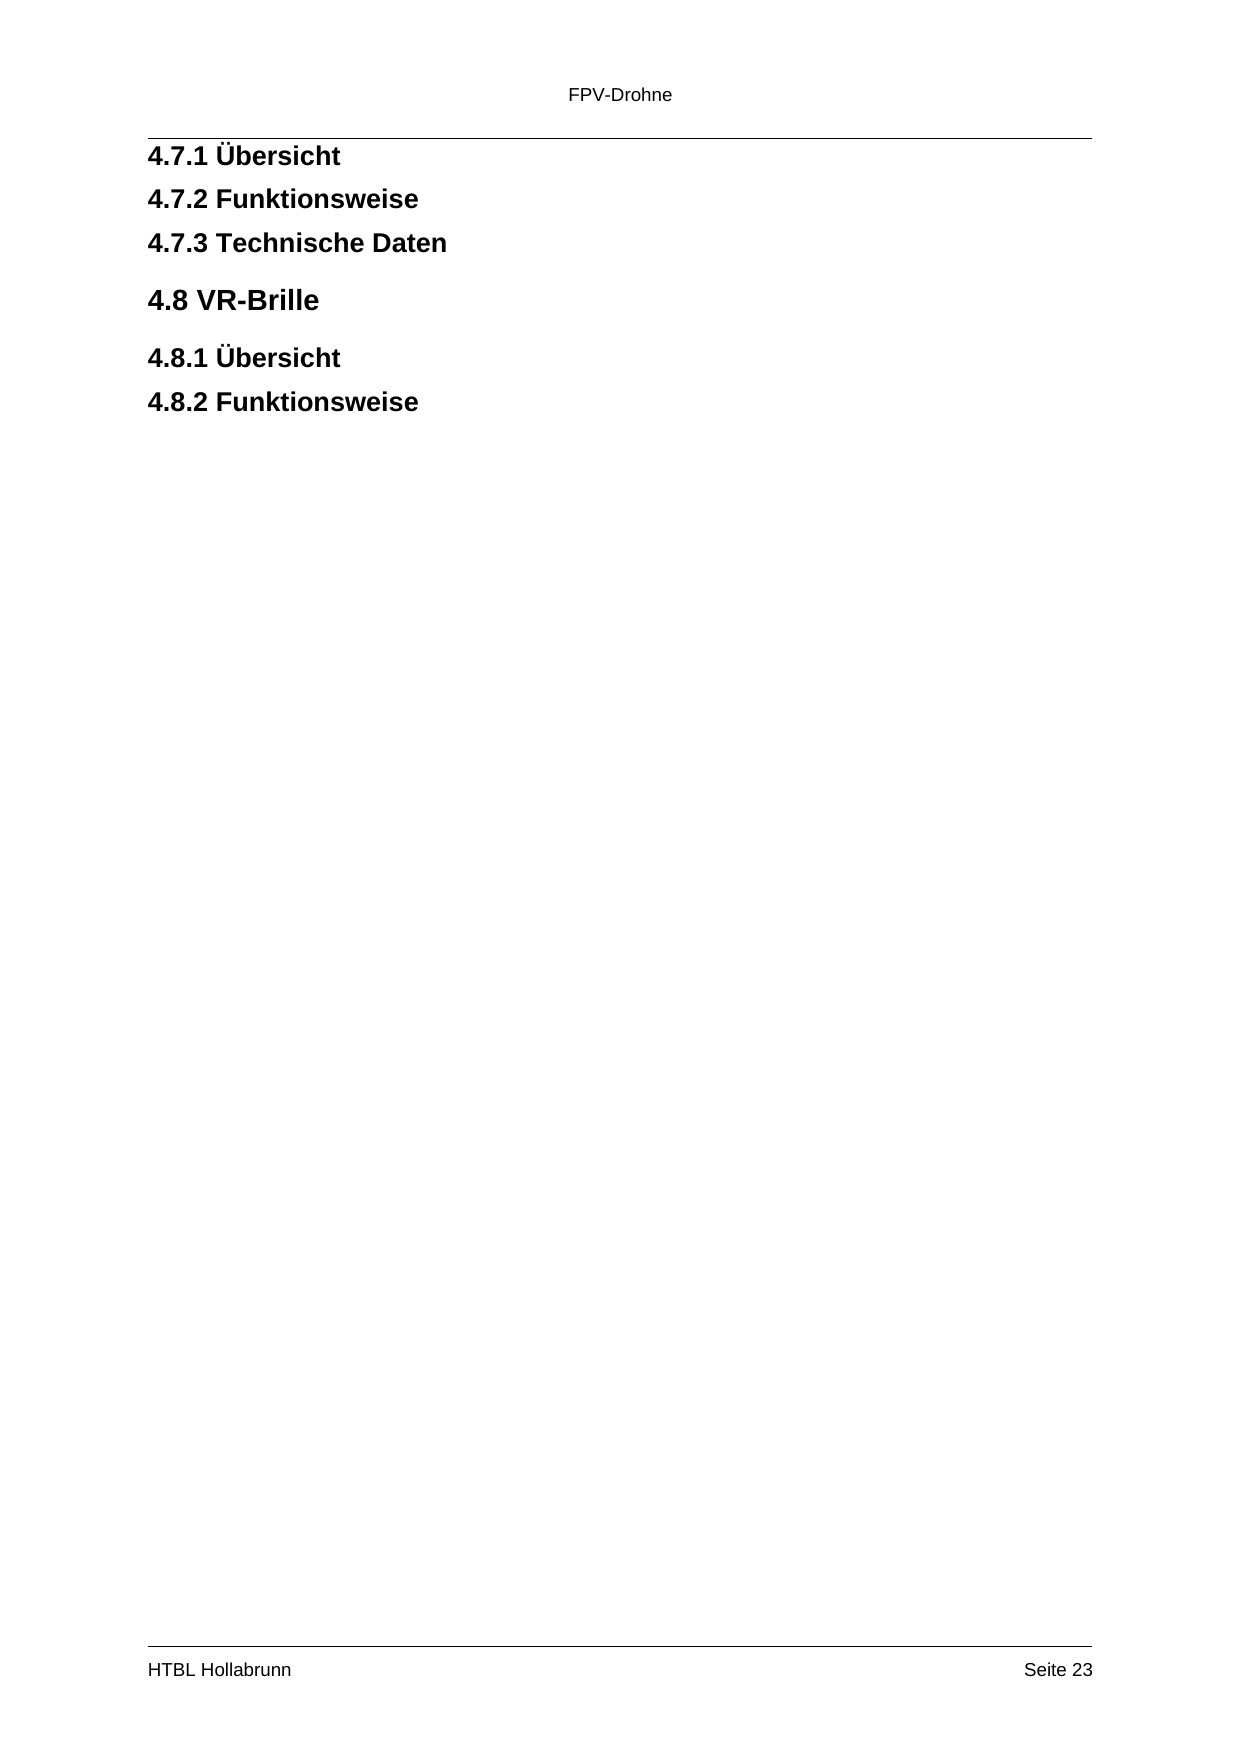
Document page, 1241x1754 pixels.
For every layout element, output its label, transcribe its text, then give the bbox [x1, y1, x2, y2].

subtitle Übersicht [148, 139, 1092, 171]
subtitle VR-Brille [148, 283, 1092, 317]
subtitle Funktionsweise [148, 183, 1092, 214]
subtitle Funktionsweise [148, 386, 1092, 417]
subtitle Technische Daten [148, 227, 1092, 258]
subtitle Übersicht [148, 342, 1092, 373]
